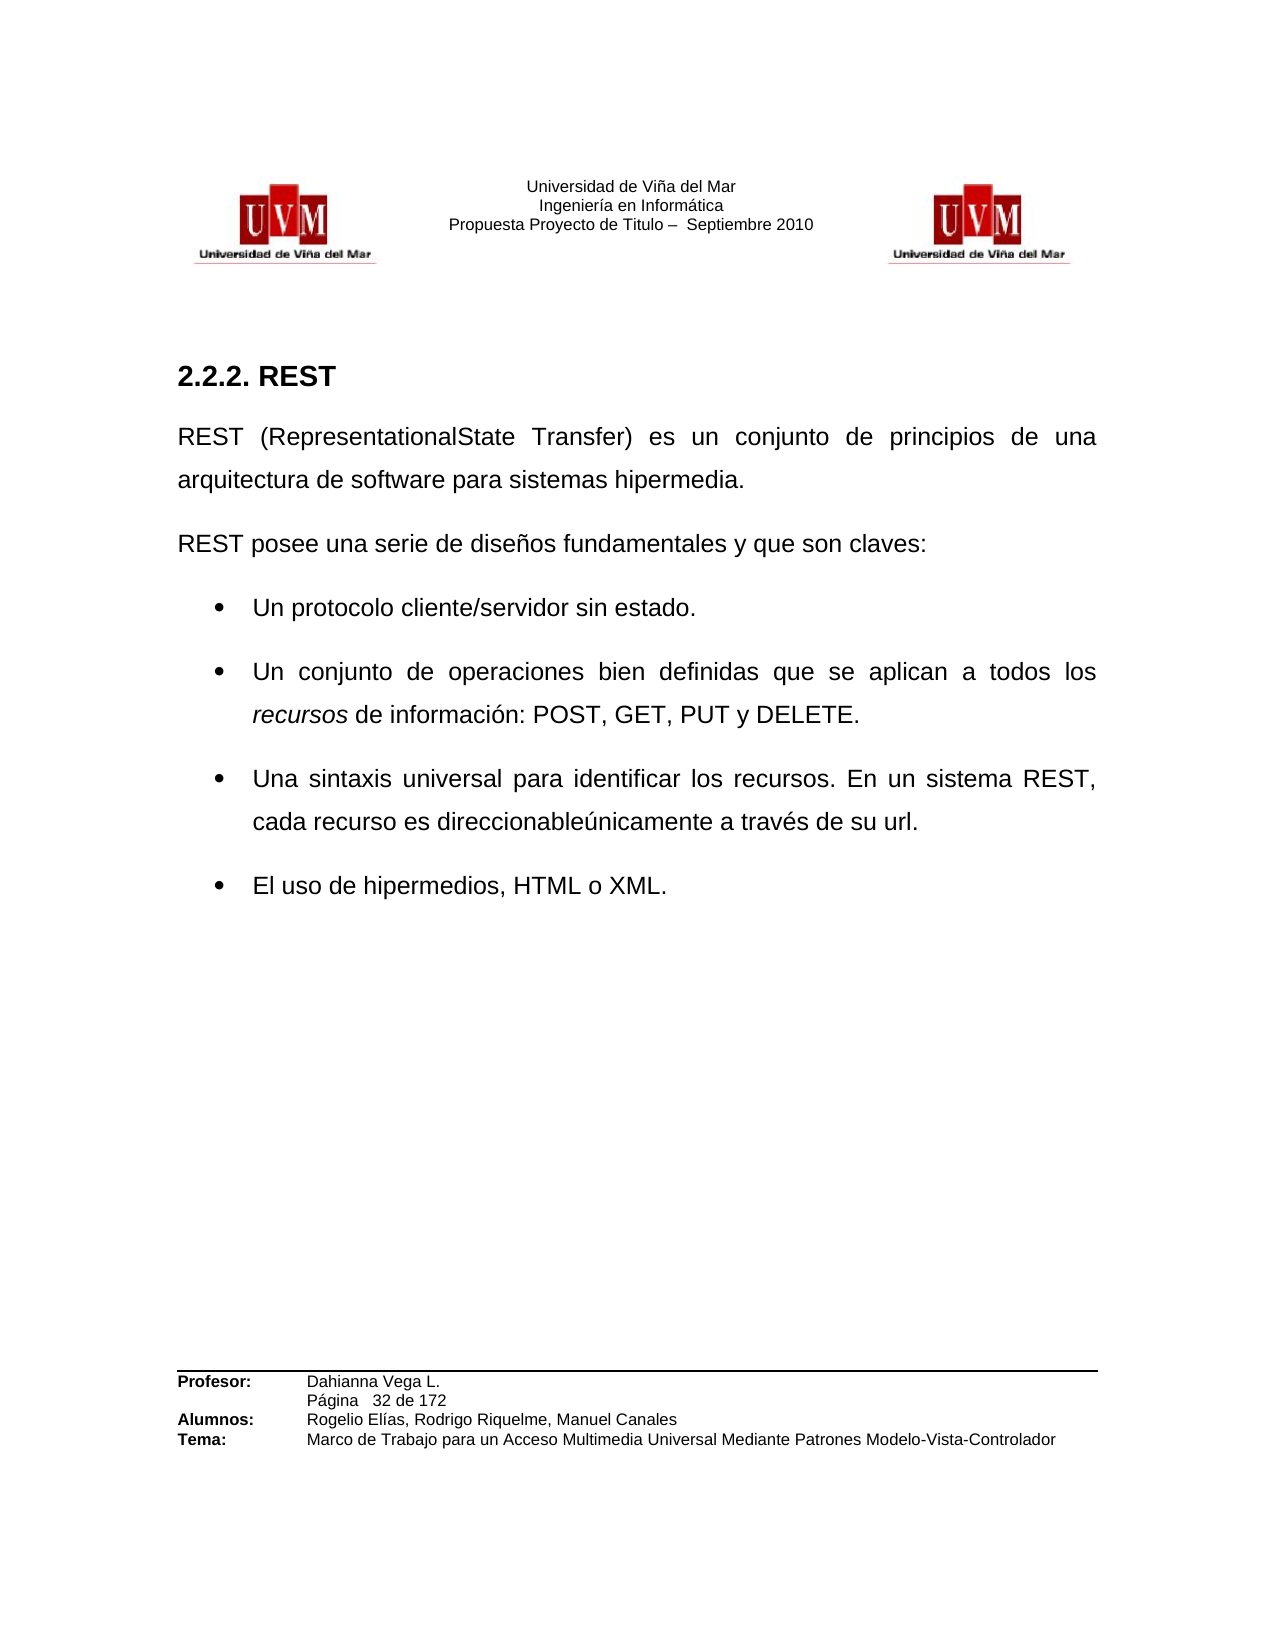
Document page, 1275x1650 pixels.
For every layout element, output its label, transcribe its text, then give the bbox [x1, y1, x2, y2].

list Un protocolo cliente/servidor sin estado. [215, 593, 1098, 622]
picture [177, 176, 390, 267]
subtitle 2.2.2. REST [177, 359, 1098, 392]
text REST (RepresentationalState Transfer) es un conjunto de principios de una arquitectura de software para sistemas hipermedia. [177, 422, 1098, 493]
text REST posee una serie de diseños fundamentales y que son claves: [177, 529, 1098, 557]
list El uso de hipermedios, HTML o XML. [215, 871, 1098, 900]
list Una sintaxis universal para identificar los recursos. En un sistema REST, cada recurso es direccionableúnicamente a través de su url. [215, 764, 1098, 836]
list Un conjunto de operaciones bien definidas que se aplican a todos los recursos de información: POST, GET, PUT y DELETE. [215, 657, 1098, 729]
picture [871, 176, 1084, 267]
